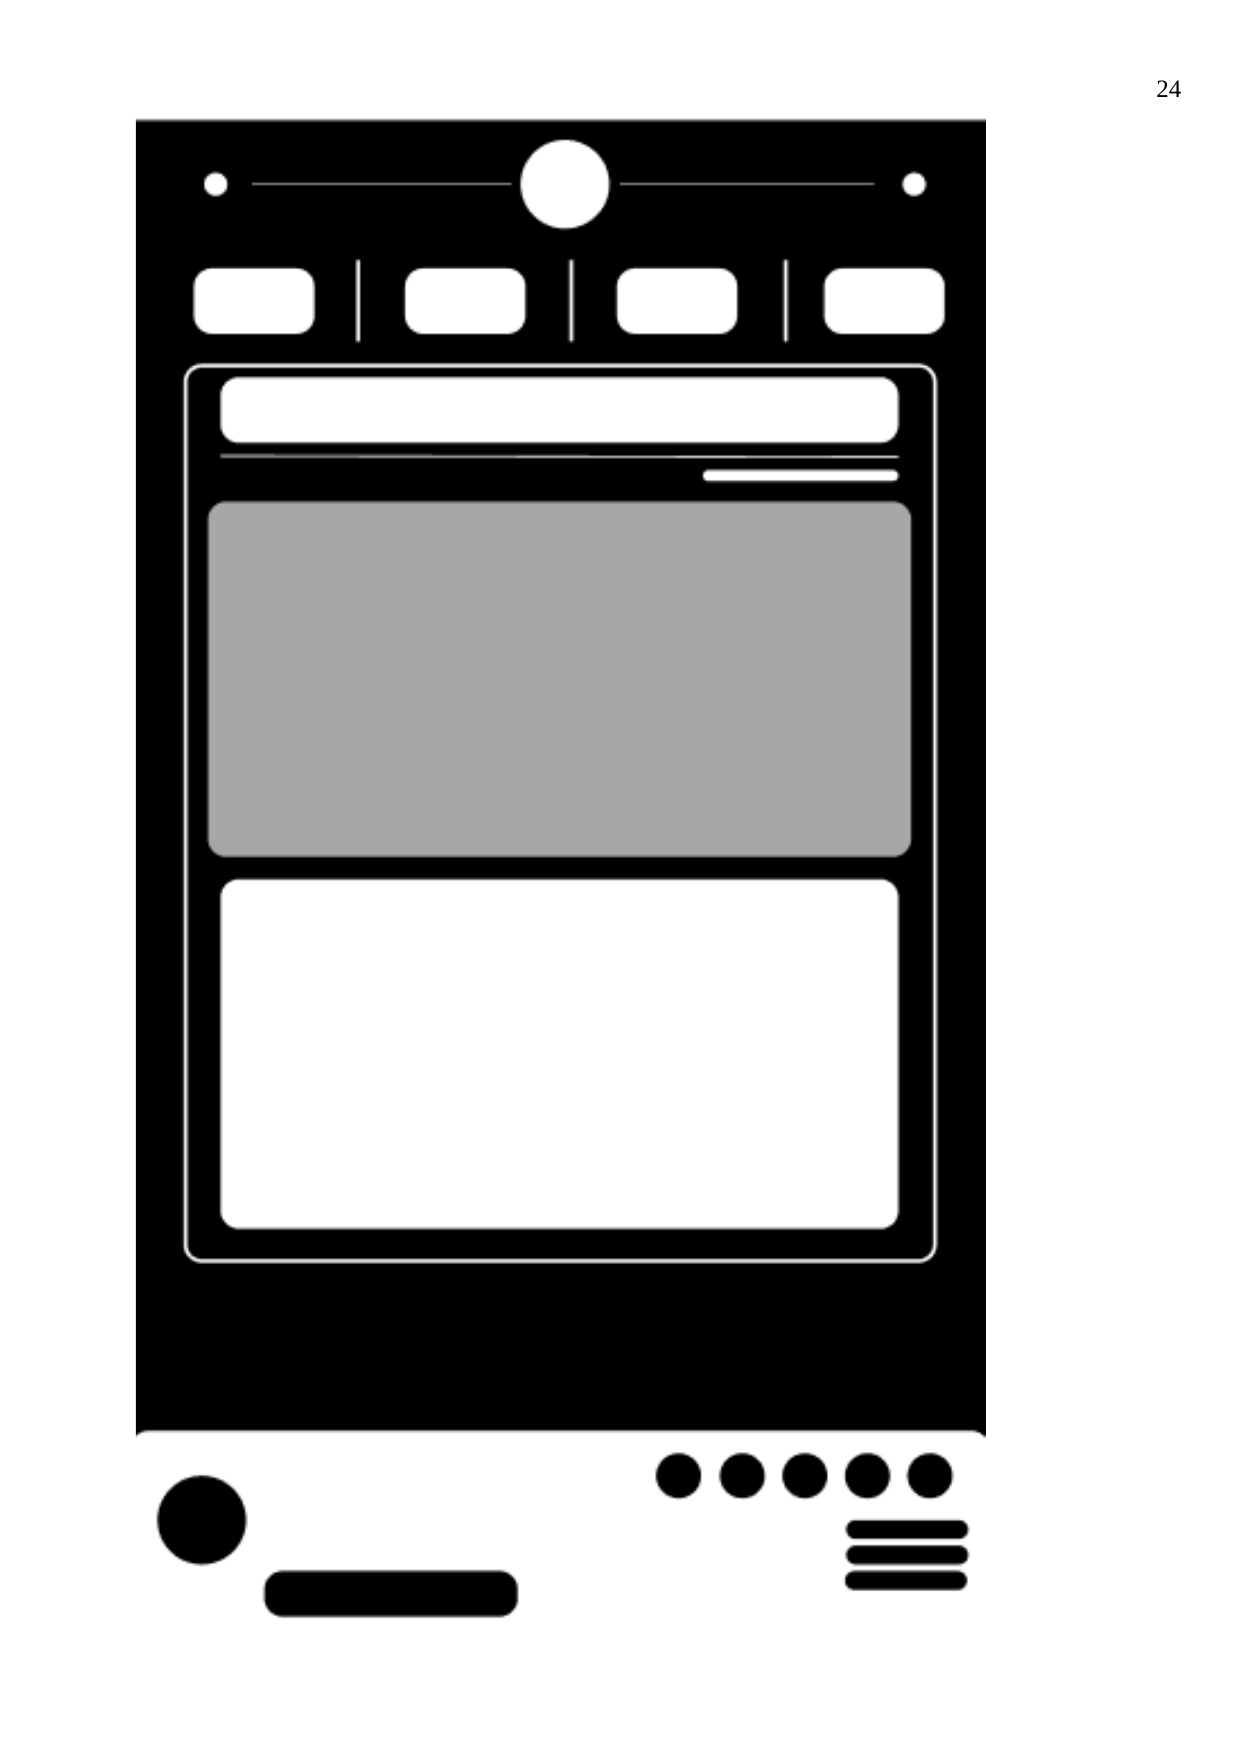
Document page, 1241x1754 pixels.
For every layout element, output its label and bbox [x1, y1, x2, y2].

picture [135, 118, 986, 1652]
